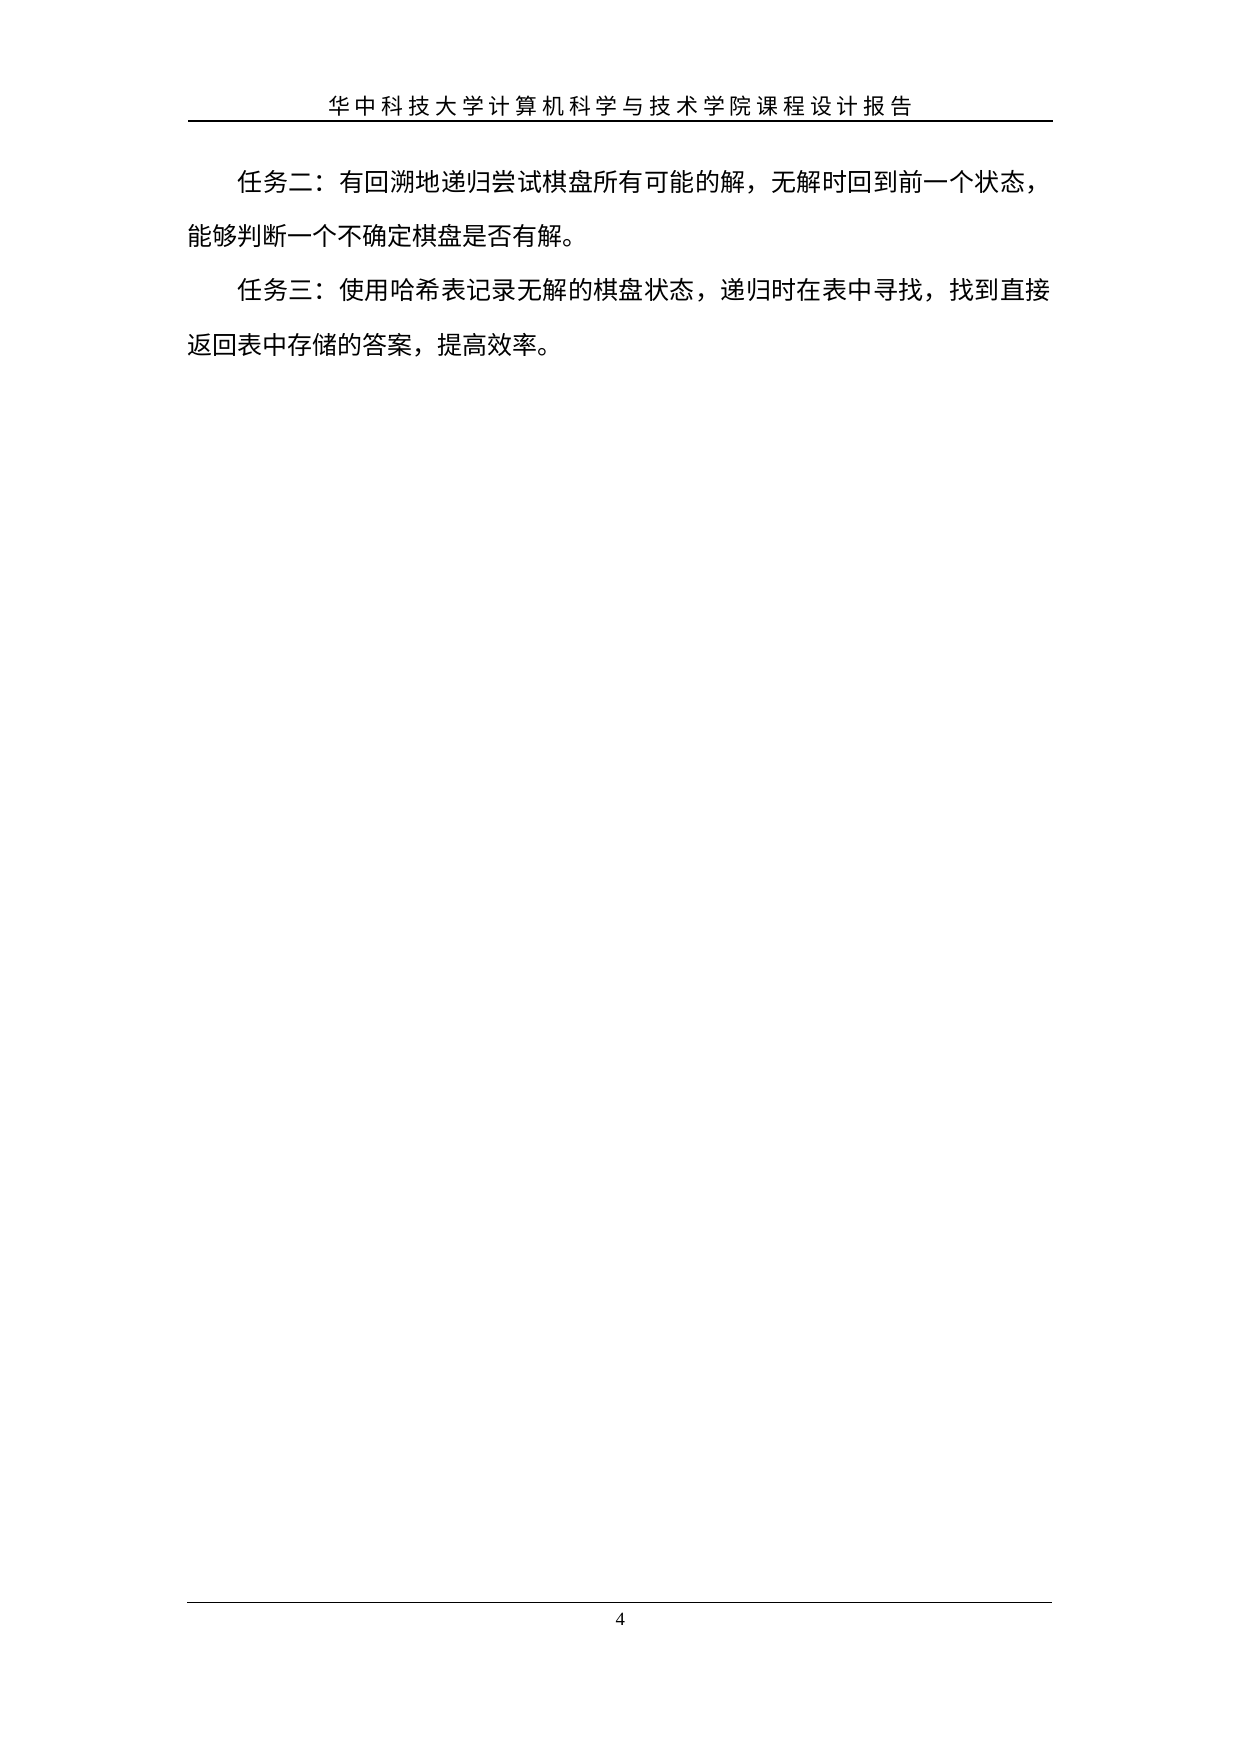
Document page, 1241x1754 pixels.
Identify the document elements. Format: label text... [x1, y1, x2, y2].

text 任务三：使用哈希表记录无解的棋盘状态，递归时在表中寻找，找到直接返回表中存储的答案，提高效率。 [187, 271, 1053, 361]
text 任务二：有回溯地递归尝试棋盘所有可能的解，无解时回到前一个状态，能够判断一个不确定棋盘是否有解。 [187, 162, 1053, 253]
